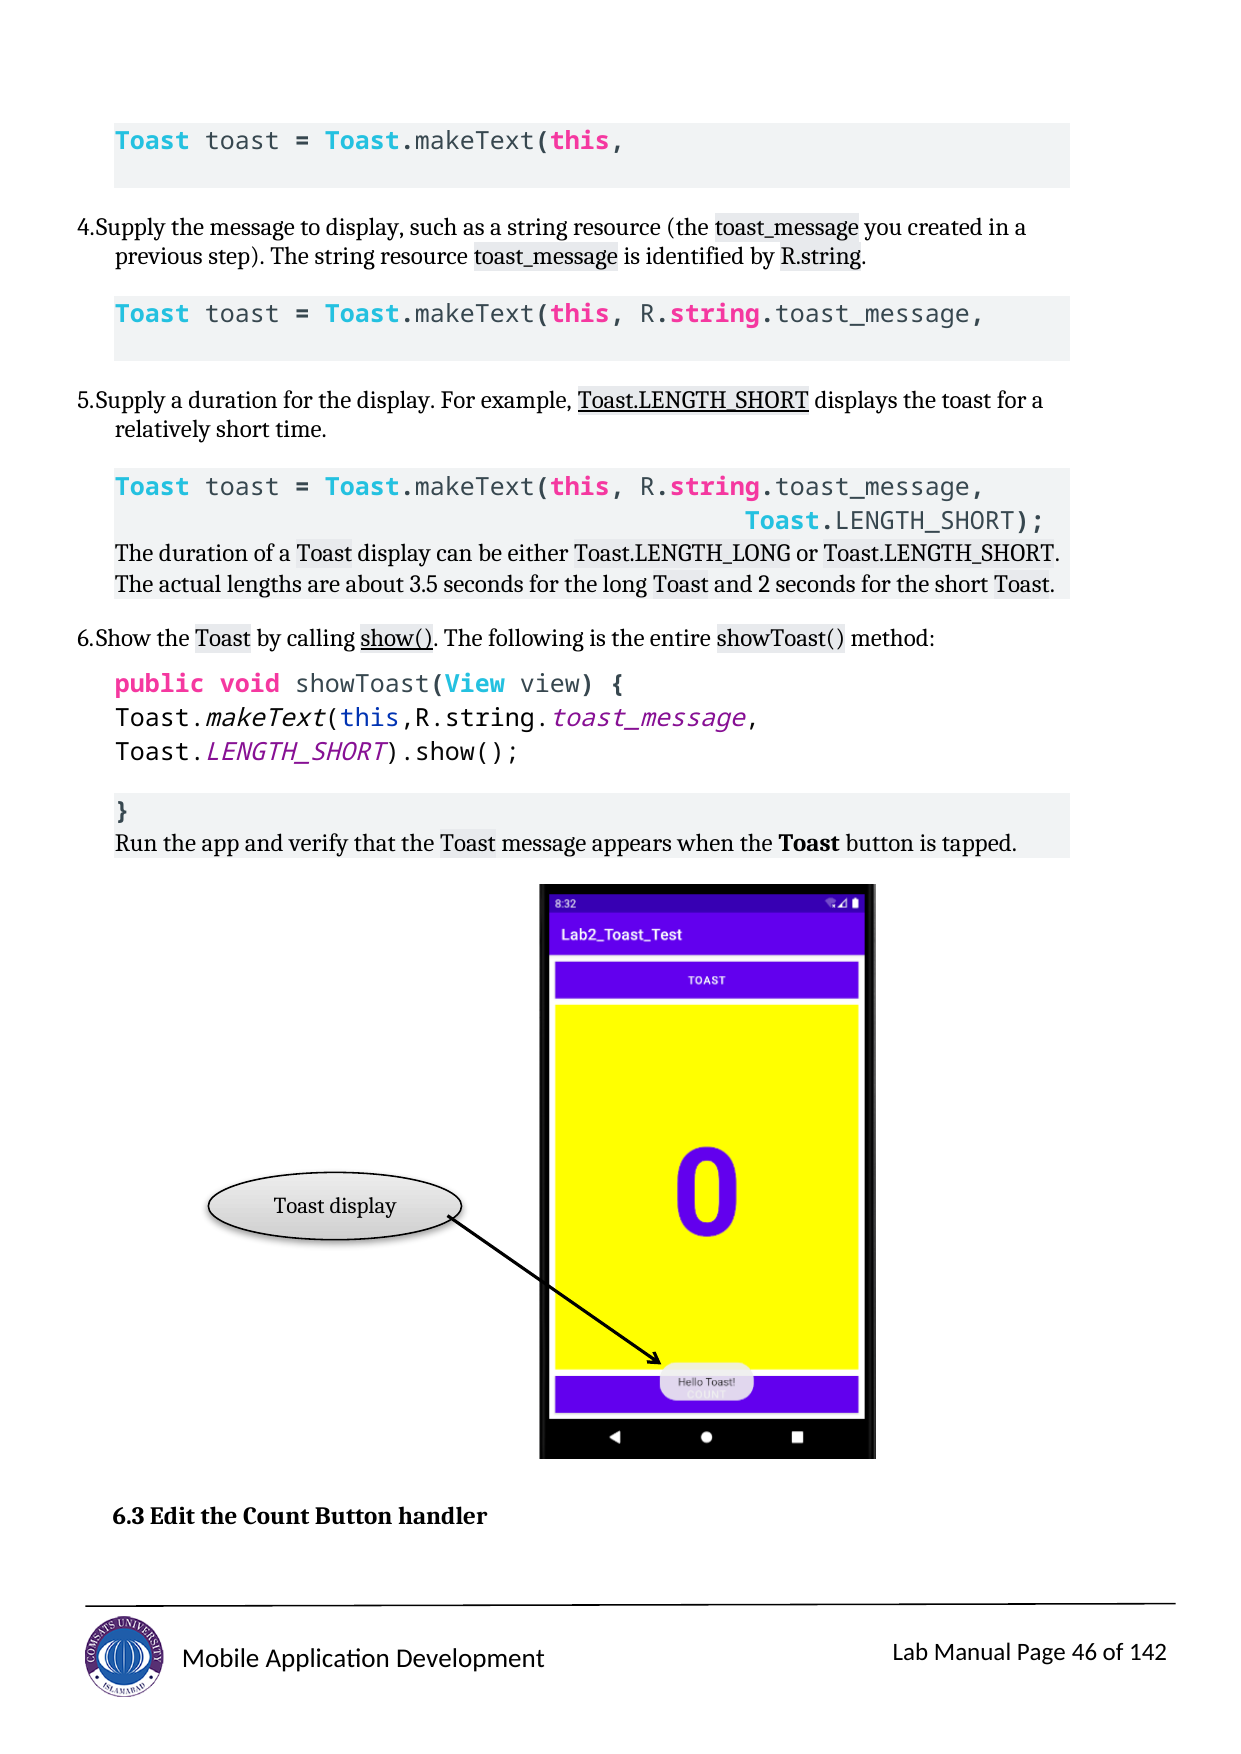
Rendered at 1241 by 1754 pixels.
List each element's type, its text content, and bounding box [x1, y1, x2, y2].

list Show the Toast by calling show(). The following is the entire showToast() method: [433, 624, 717, 653]
list Supply the message to display, such as a string resource (the toast_message you created in a previous step). The string resource toast_message is identified by R.string. [77, 213, 780, 271]
text Toast toast = Toast.makeText(this, [114, 123, 1070, 188]
picture [538, 884, 875, 1457]
subtitle 6.3 Edit the Count Button handler [112, 1502, 1240, 1530]
text } Run the app and verify that the Toast message appears when the Toast button is tapped. [114, 793, 1070, 858]
picture [85, 1616, 165, 1697]
text Toast toast = Toast.makeText(this, R.string.toast_message, Toast.LENGTH_SHORT); The duration of a Toast display can be either Toast.LENGTH_LONG or Toast.LENGTH_SHORT. The actual lengths are about 3.5 seconds for the long Toast and 2 seconds for the short Toast. [114, 468, 1070, 599]
text public void showToast(View view) { Toast.makeText(this,R.string.toast_message, Toast.LENGTH_SHORT).show(); [114, 665, 1070, 768]
list Show the Toast by calling show(). The following is the entire showToast() method: [845, 624, 1070, 653]
list Supply the message to display, such as a string resource (the toast_message you created in a previous step). The string resource toast_message is identified by R.string. [859, 213, 1070, 271]
text Toast toast = Toast.makeText(this, R.string.toast_message, [114, 296, 1070, 361]
list Supply a duration for the display. For example, Toast.LENGTH_SHORT displays the toast for a relatively short time. [77, 386, 1070, 443]
